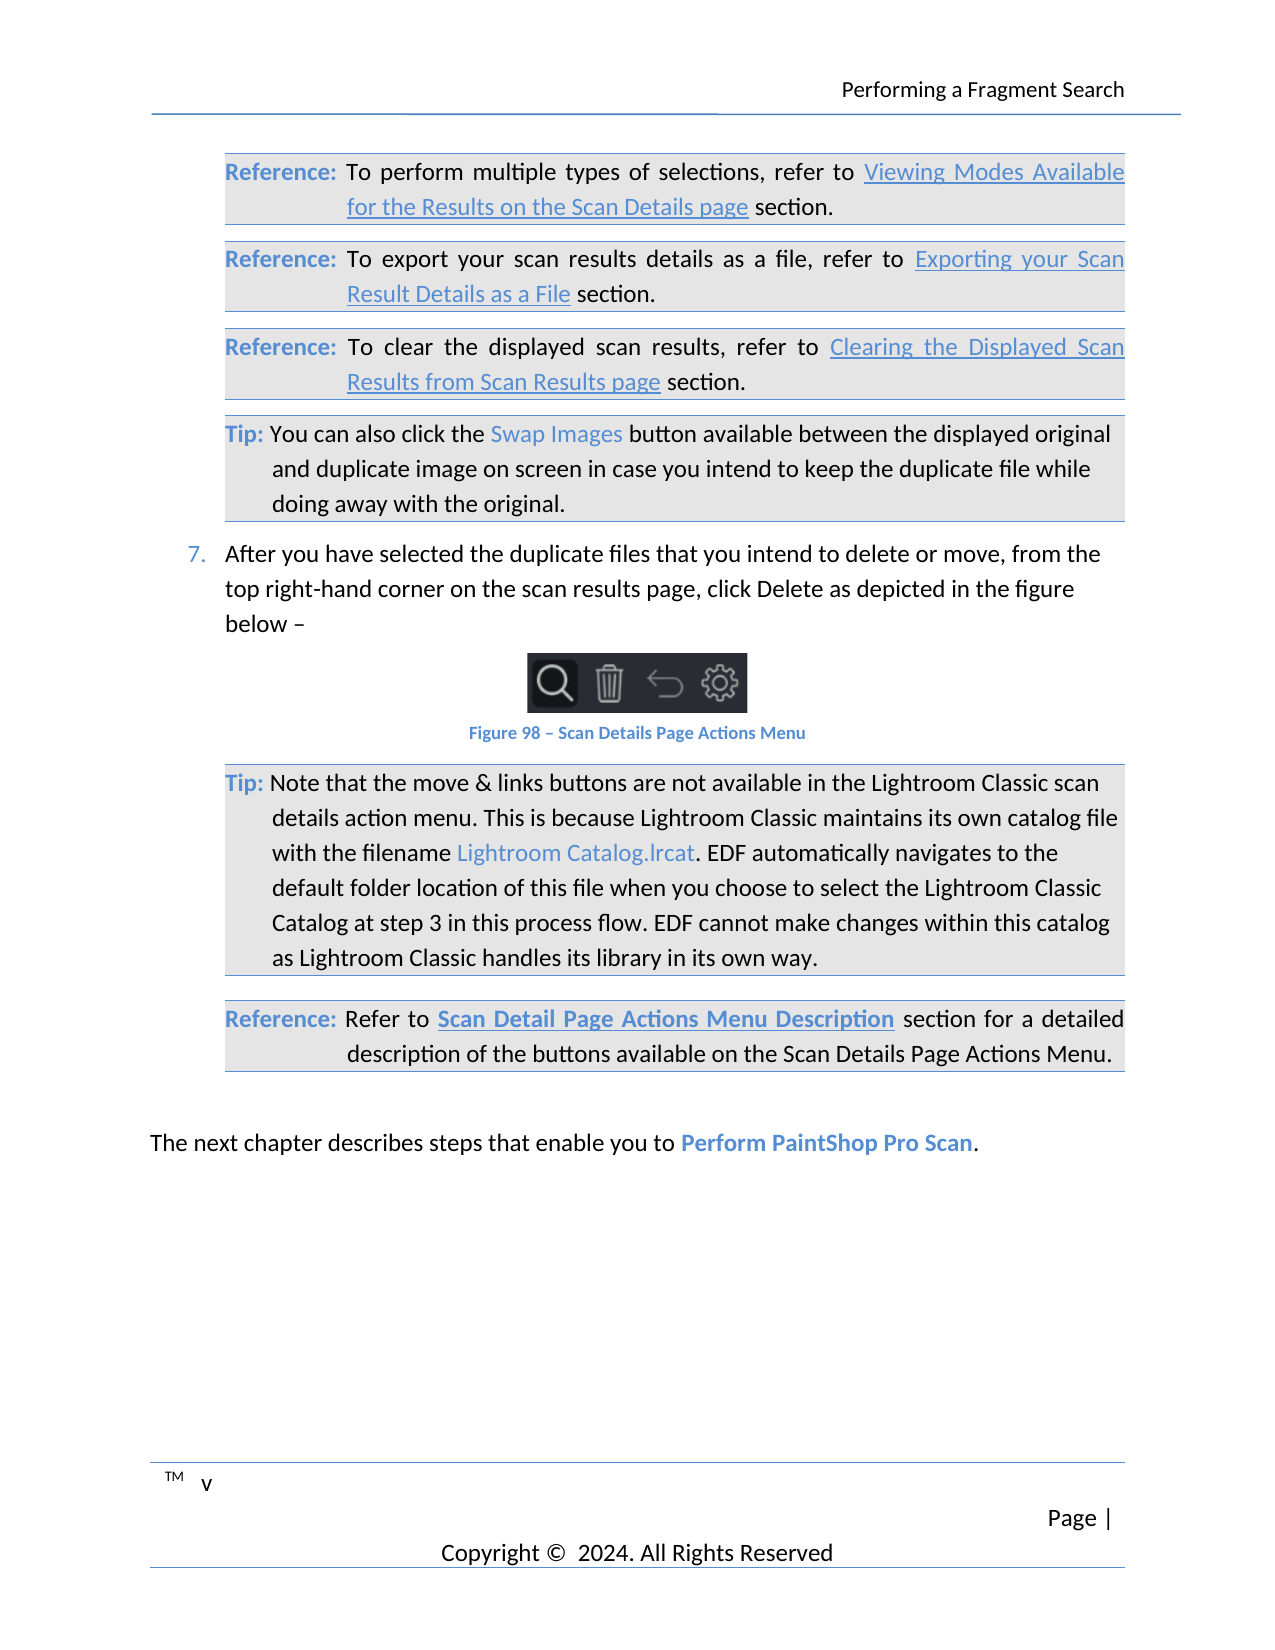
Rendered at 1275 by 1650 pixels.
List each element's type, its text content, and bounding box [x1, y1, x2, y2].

text Figure 98 – Scan Details Page Actions Menu [150, 721, 1125, 744]
text The next chapter describes steps that enable you to Perform PaintShop Pro Scan. [150, 1127, 1125, 1157]
text Reference: To export your scan results details as a file, refer to Exporting your Scan Result Details as a File section. [225, 242, 1125, 311]
text Tip: Note that the move & links buttons are not available in the Lightroom Classic scan details action menu. This is because Lightroom Classic maintains its own catalog file with the filename Lightroom Catalog.lrcat. EDF automatically navigates to the default folder location of this file when you choose to select the Lightroom Classic Catalog at step 3 in this process flow. EDF cannot make changes within this catalog as Lightroom Classic handles its library in its own way. [225, 765, 1125, 975]
text Reference: To perform multiple types of selections, refer to Viewing Modes Available for the Results on the Scan Details page section. [225, 154, 1125, 224]
picture [527, 653, 748, 713]
text Tip: You can also click the Swap Images button available between the displayed original and duplicate image on screen in case you intend to keep the duplicate file while doing away with the original. [225, 416, 1125, 521]
list After you have selected the duplicate files that you intend to delete or move, from the top right-hand corner on the scan results page, click Delete as depicted in the figure below – [187, 538, 1125, 638]
text Reference: To clear the displayed scan results, refer to Clearing the Displayed Scan Results from Scan Results page section. [225, 329, 1125, 399]
text Reference: Refer to Scan Detail Page Actions Menu Description section for a detailed description of the buttons available on the Scan Details Page Actions Menu. [225, 1001, 1125, 1071]
